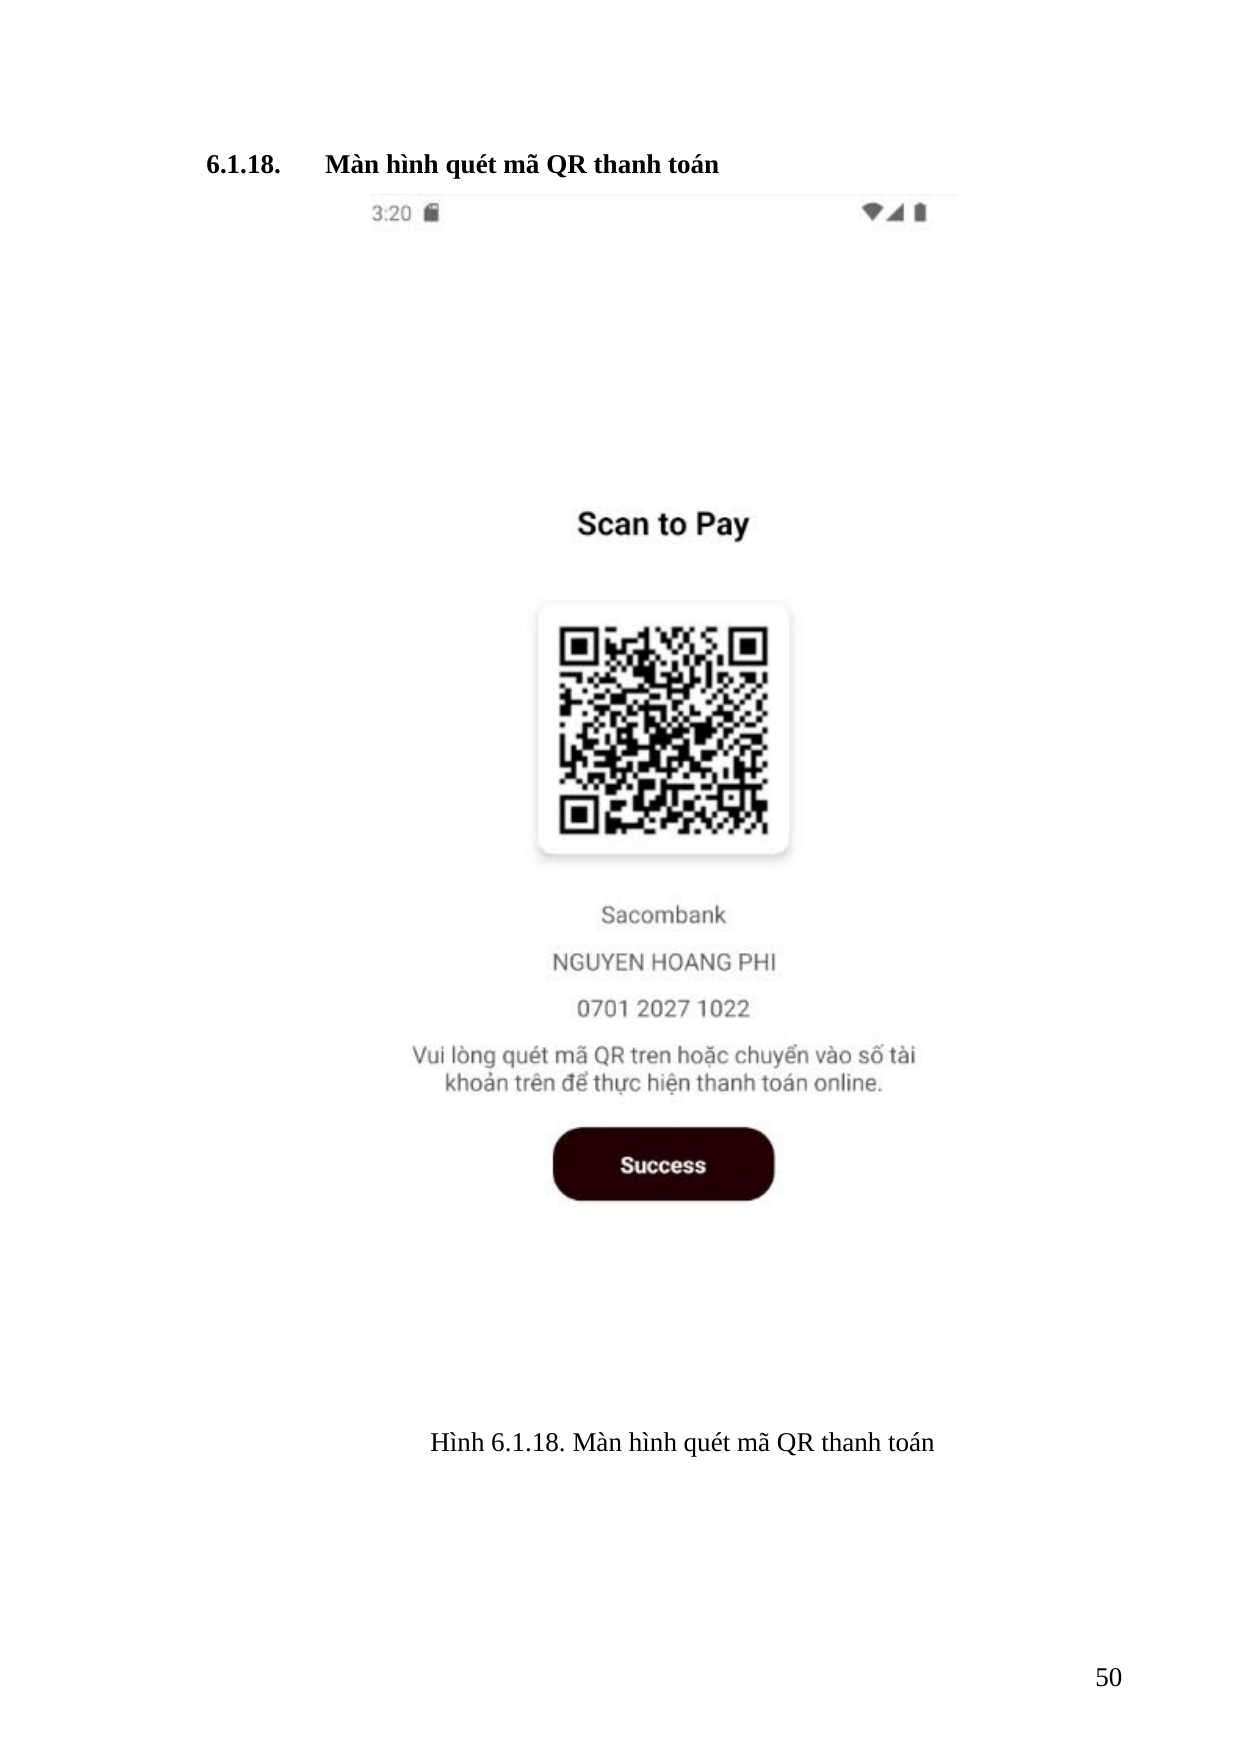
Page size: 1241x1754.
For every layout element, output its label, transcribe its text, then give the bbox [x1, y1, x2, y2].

text Màn hình quét mã QR thanh toán [206, 148, 1122, 179]
picture [370, 194, 959, 1401]
text Hình 6.1.18. Màn hình quét mã QR thanh toán [243, 1426, 1122, 1457]
